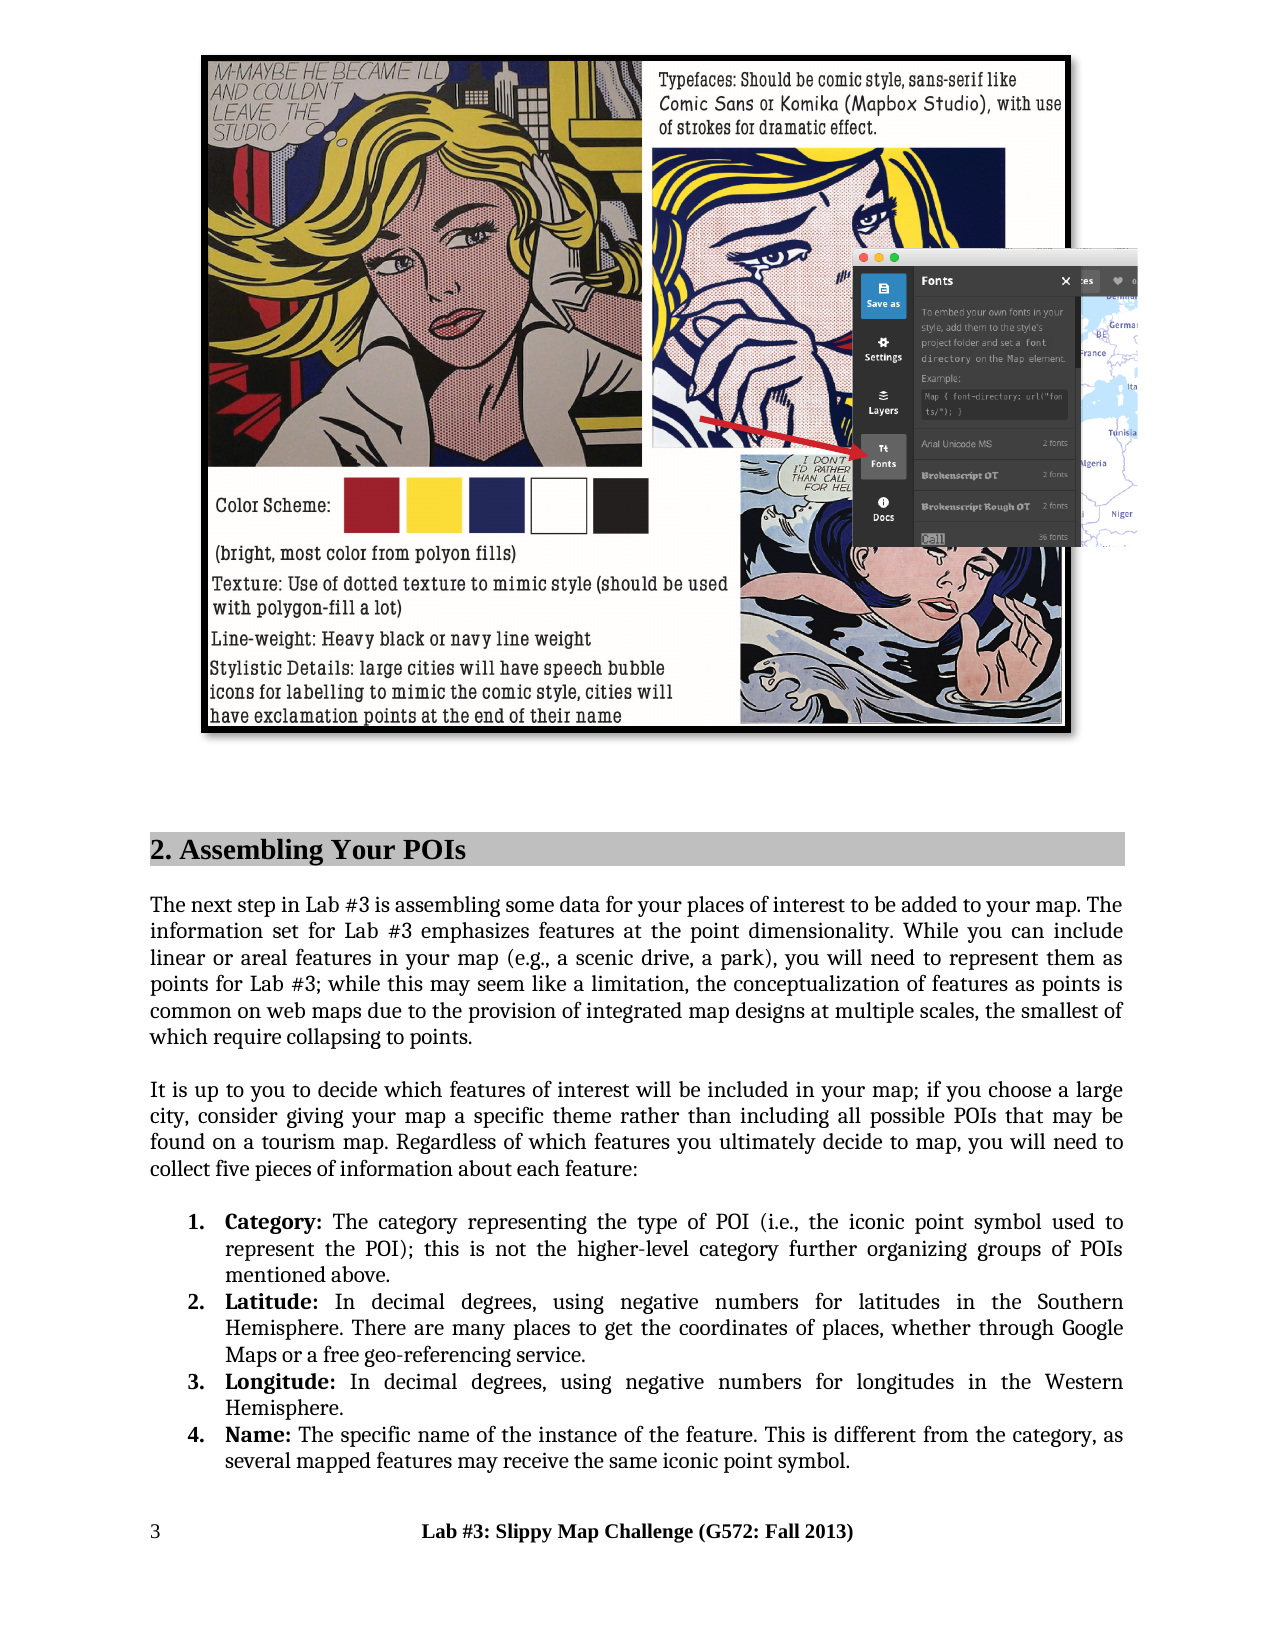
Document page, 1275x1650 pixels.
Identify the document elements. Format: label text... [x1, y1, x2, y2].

list Longitude: In decimal degrees, using negative numbers for longitudes in the Western Hemisphere. [187, 1368, 1125, 1421]
text The next step in Lab #3 is assembling some data for your places of interest to be added to your map. The information set for Lab #3 emphasizes features at the point dimensionality. While you can include linear or areal features in your map (e.g., a scenic drive, a park), you will need to represent them as points for Lab #3; while this may seem like a limitation, the conceptualization of features as points is common on web maps due to the provision of integrated map designs at multiple scales, the smallest of which require collapsing to points. [150, 892, 1125, 1050]
list Latitude: In decimal degrees, using negative numbers for latitudes in the Southern Hemisphere. There are many places to get the coordinates of places, whether through Google Maps or a free geo-referencing service. [187, 1288, 1125, 1368]
text It is up to you to decide which features of interest will be included in your map; if you choose a large city, consider giving your map a specific theme rather than including all possible POIs that may be found on a tourism map. Regardless of which features you ultimately decide to map, you will need to collect five pieces of information about each feature: [150, 1076, 1125, 1182]
list Category: The category representing the type of POI (i.e., the iconic point symbol used to represent the POI); this is not the higher-level category further organizing groups of POIs mentioned above. [187, 1208, 1125, 1288]
picture [208, 61, 1138, 726]
list Name: The specific name of the instance of the feature. This is different from the category, as several mapped features may receive the same iconic point symbol. [187, 1421, 1125, 1475]
text 2. Assembling Your POIs [150, 832, 1125, 866]
